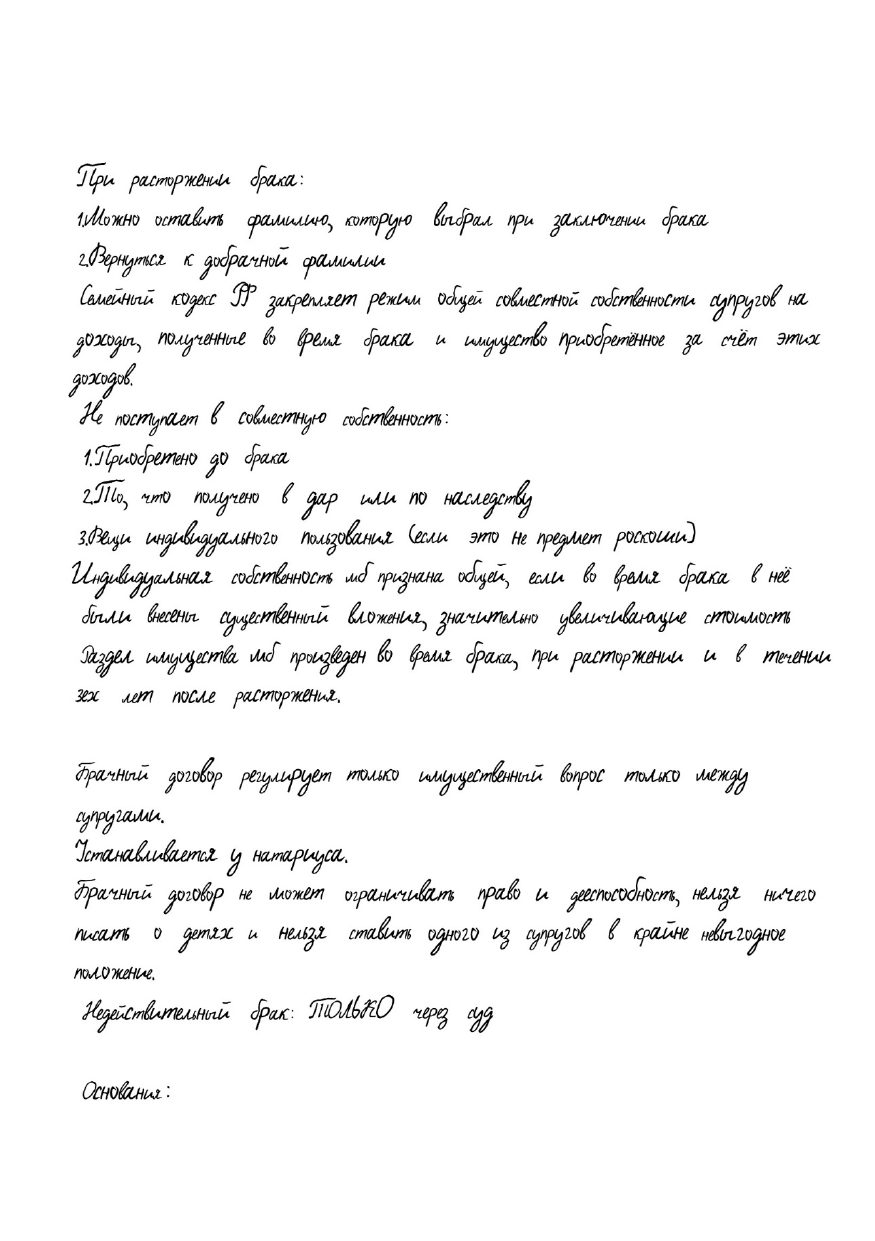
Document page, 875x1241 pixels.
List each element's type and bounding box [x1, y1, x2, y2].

picture [59, 118, 845, 1123]
